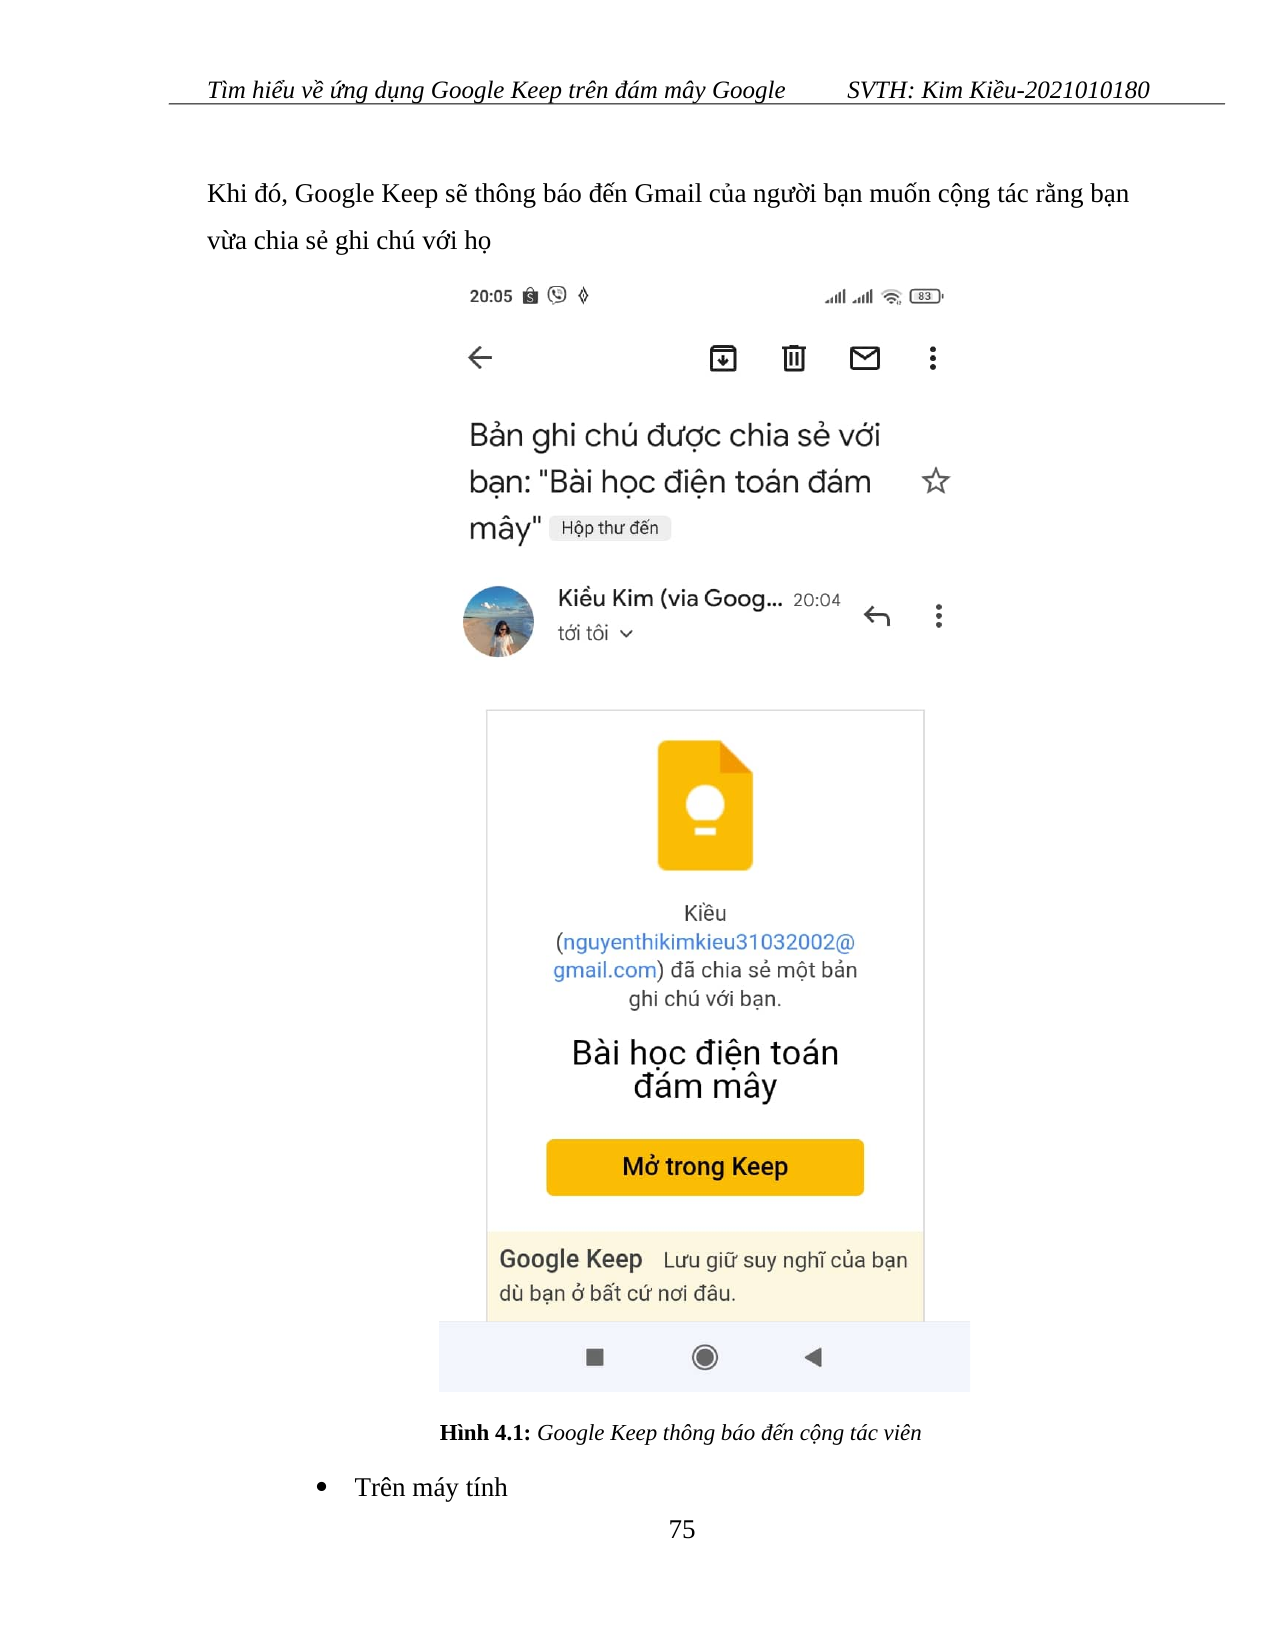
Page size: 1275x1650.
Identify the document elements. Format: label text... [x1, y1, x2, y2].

list Trên máy tính [317, 1471, 1157, 1503]
text Khi đó, Google Keep sẽ thông báo đến Gmail của người bạn muốn cộng tác rằng bạn vừa chia sẻ ghi chú với họ [207, 177, 1157, 255]
picture [439, 270, 971, 1392]
text Hình 4.1: Google Keep thông báo đến cộng tác viên [207, 1419, 1157, 1446]
